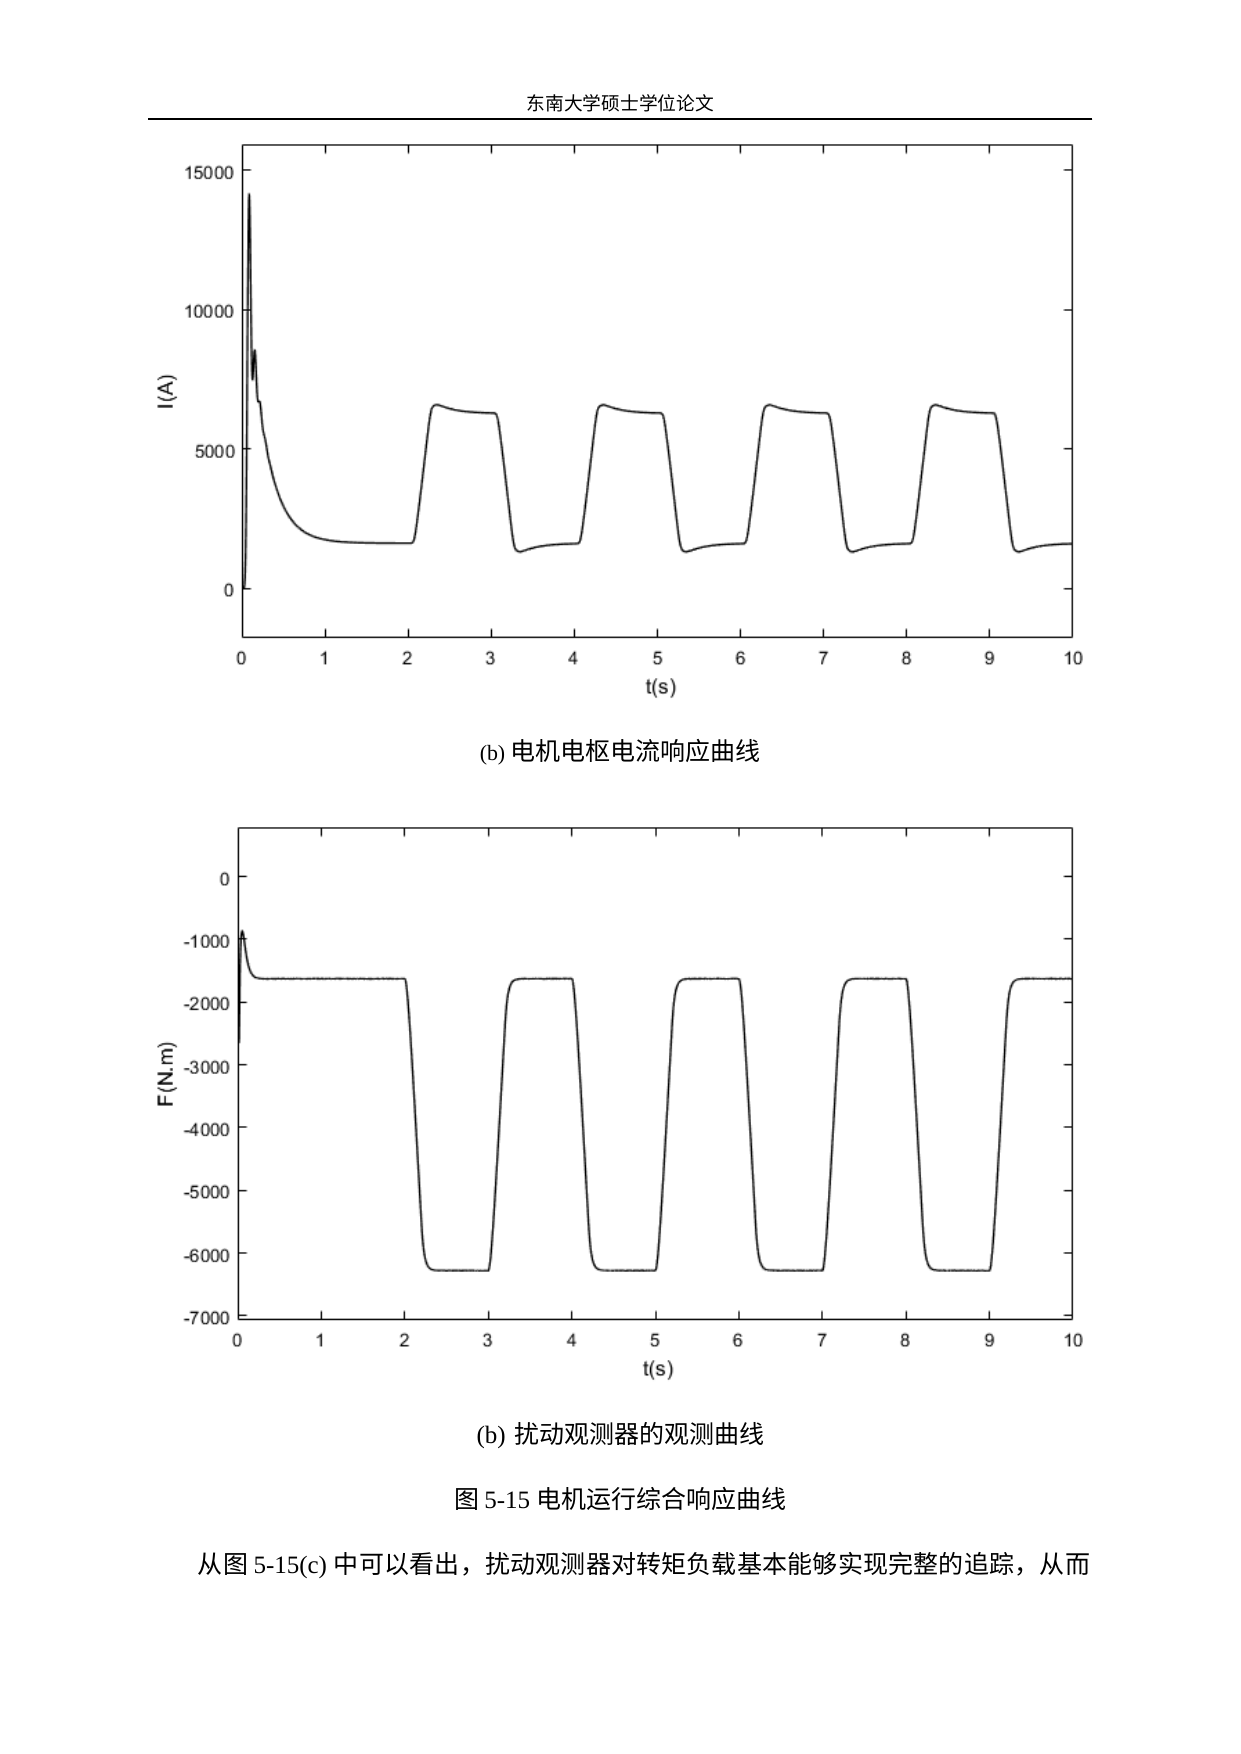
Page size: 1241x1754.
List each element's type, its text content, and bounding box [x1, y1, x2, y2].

text 图5-15 电机运行综合响应曲线 [148, 1465, 1092, 1530]
list 扰动观测器的观测曲线 [148, 1400, 1092, 1465]
text (b) 电机电枢电流响应曲线 [148, 717, 1092, 782]
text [148, 1530, 1092, 1595]
